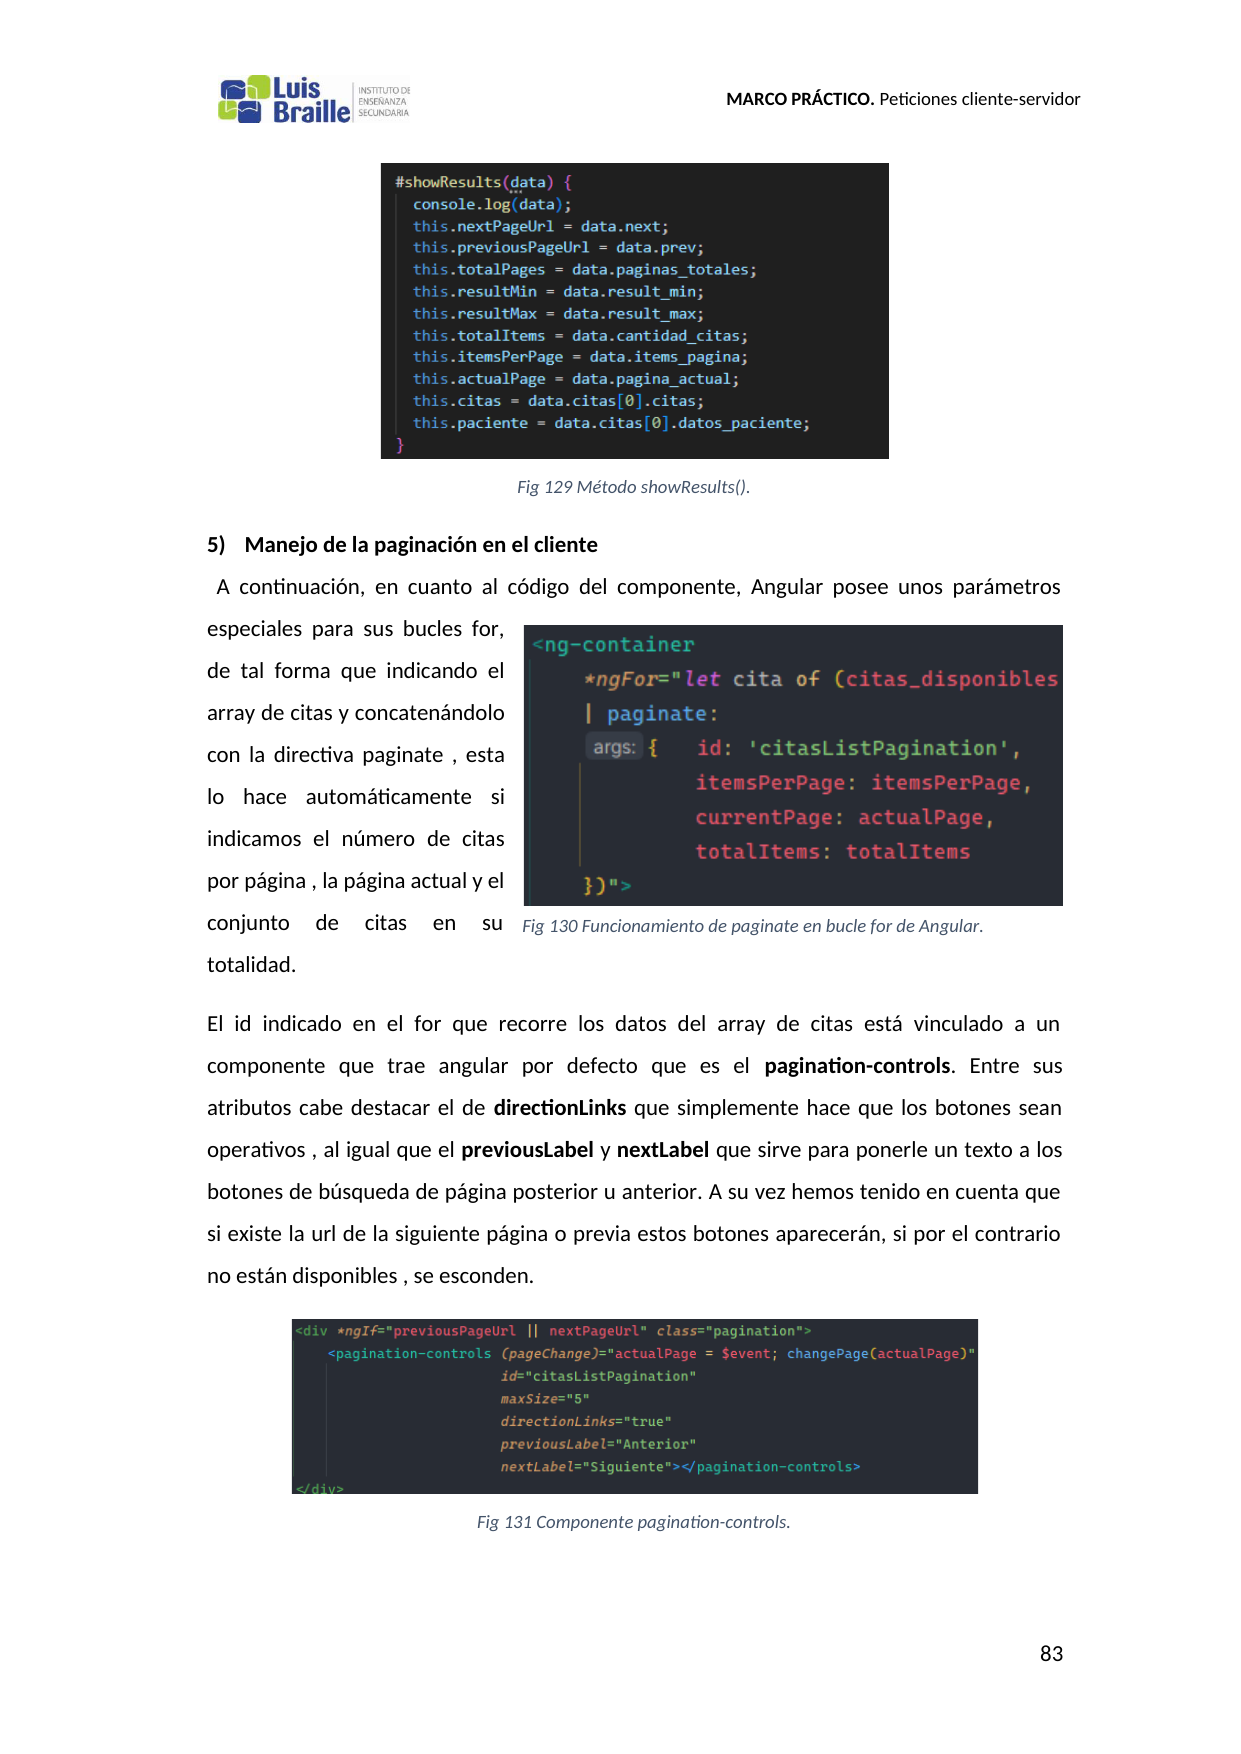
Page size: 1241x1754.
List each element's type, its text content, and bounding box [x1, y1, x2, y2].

text Fig 131 Componente pagination-controls. [207, 1510, 1063, 1533]
list Manejo de la paginación en el cliente [207, 531, 1063, 558]
picture [523, 625, 1063, 906]
picture [291, 1319, 979, 1494]
text El id indicado en el for que recorre los datos del array de citas está vinculado a un componente que trae angular por defecto que es el pagination-controls. Entre sus atributos cabe destacar el de directionLinks que simplemente hace que los botones sean operativos , al igual que el previousLabel y nextLabel que sirve para ponerle un texto a los botones de búsqueda de página posterior u anterior. A su vez hemos tenido en cuenta que si existe la url de la siguiente página o previa estos botones aparecerán, si por el contrario no están disponibles , se esconden. [207, 1009, 1063, 1289]
text Fig 129 Método showResults(). [207, 475, 1063, 498]
picture [380, 163, 889, 459]
